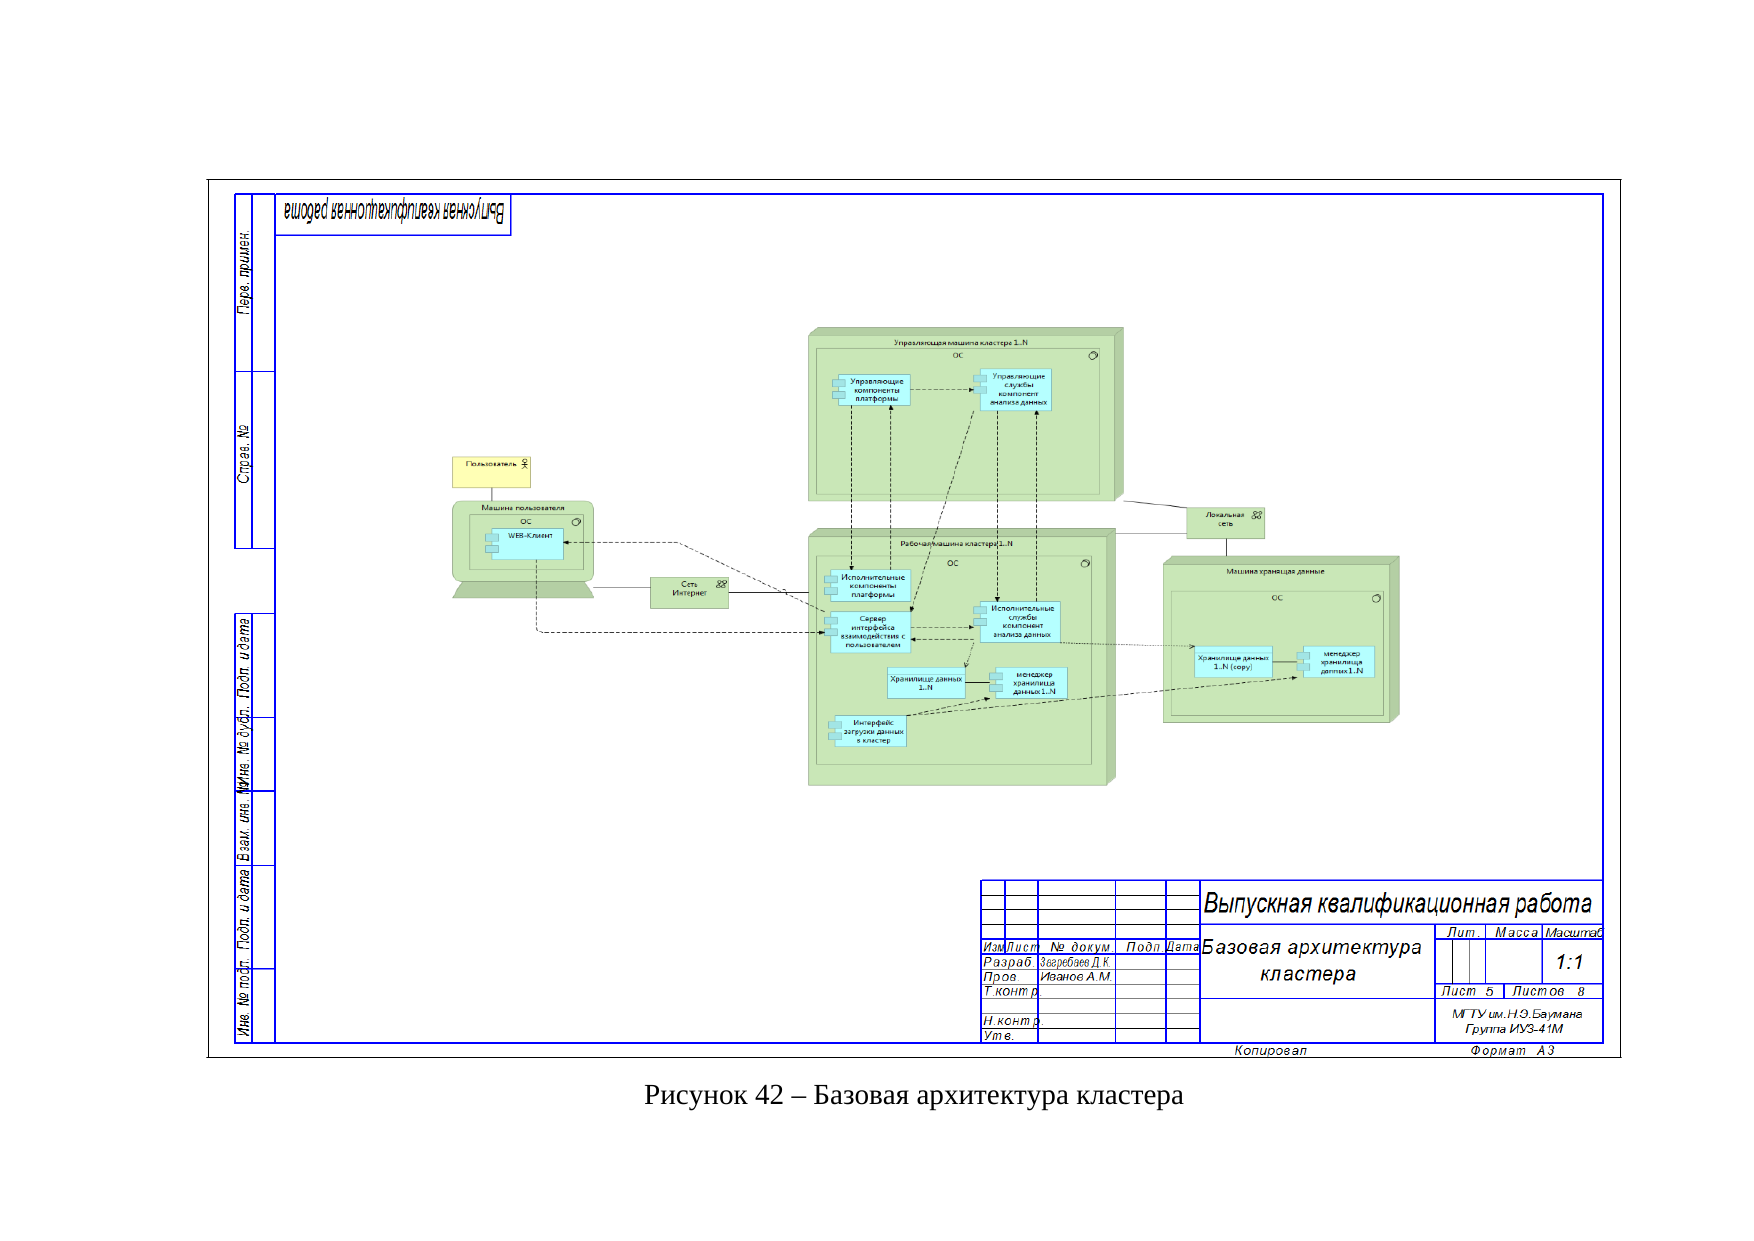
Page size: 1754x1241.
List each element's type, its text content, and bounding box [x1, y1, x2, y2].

text Рисунок 42 – Базовая архитектура кластера [118, 1077, 1636, 1110]
picture [206, 177, 1622, 1060]
